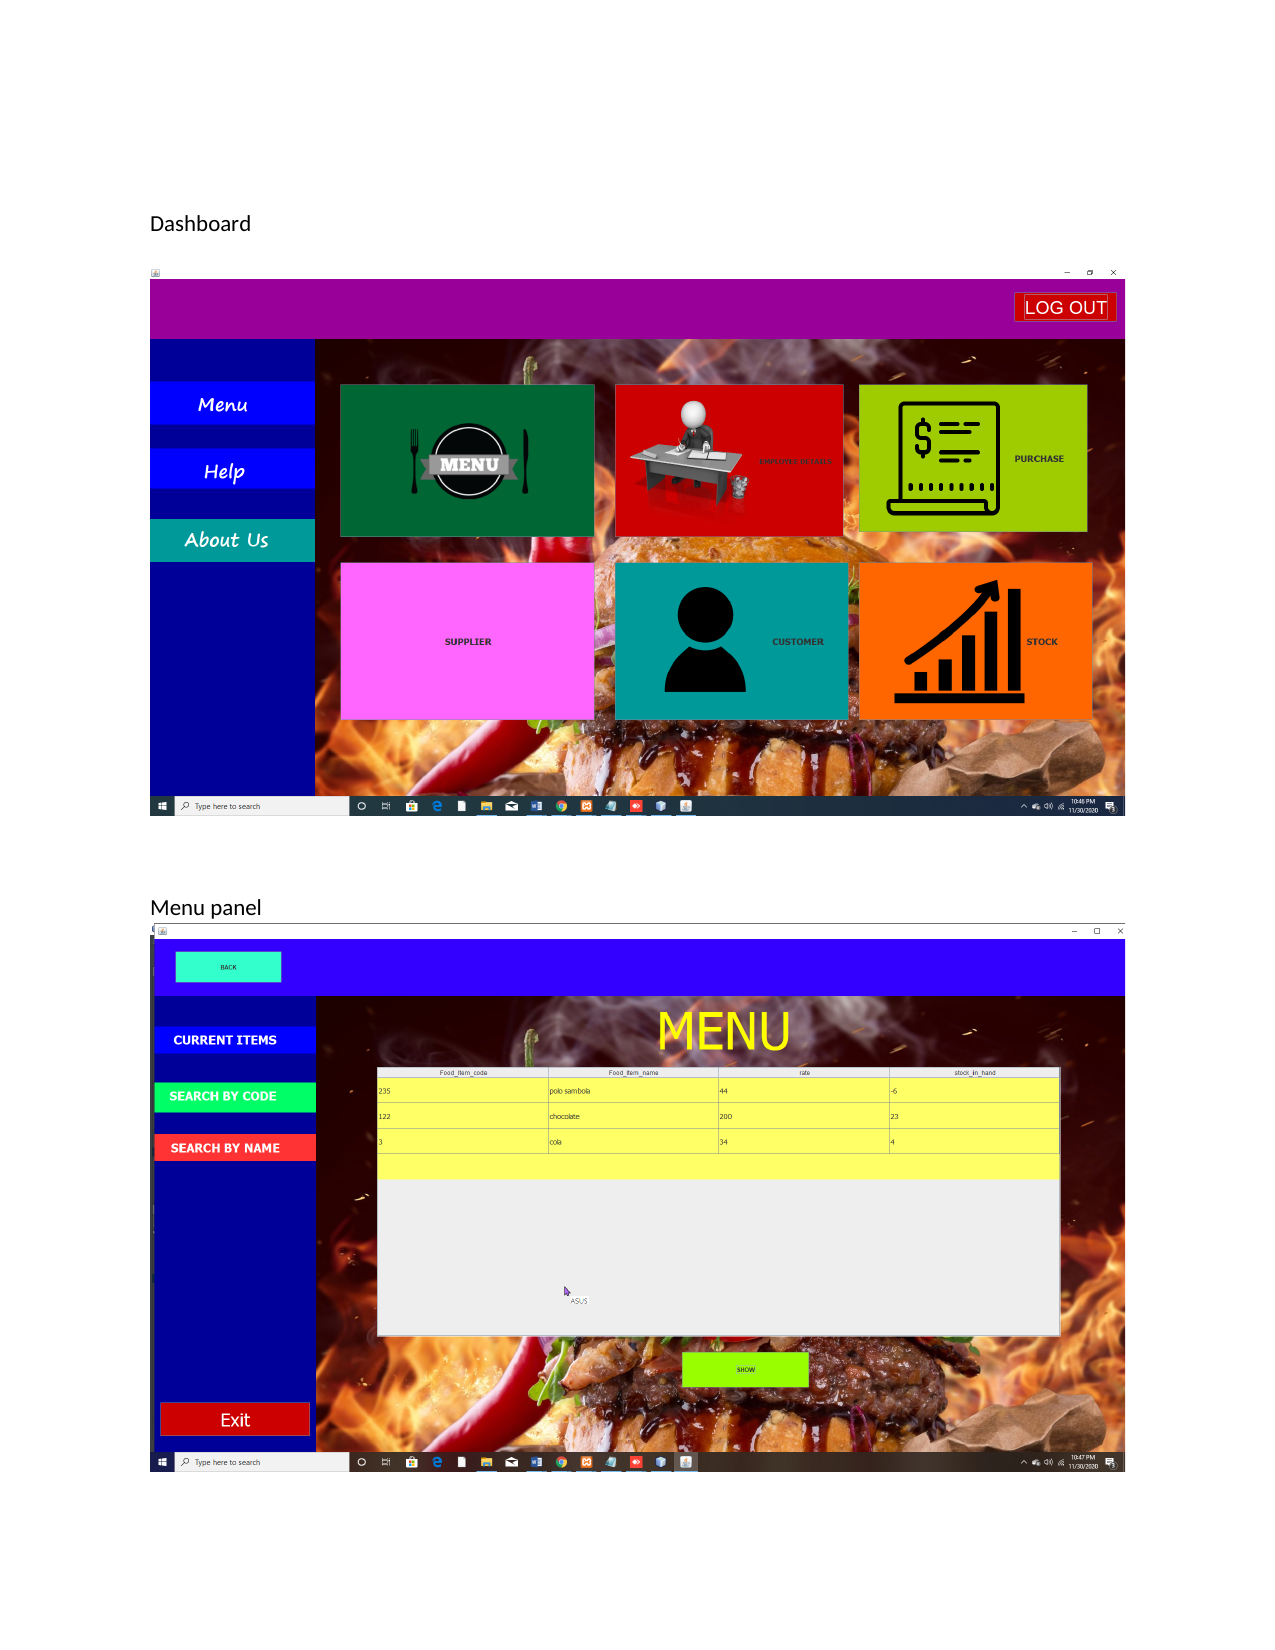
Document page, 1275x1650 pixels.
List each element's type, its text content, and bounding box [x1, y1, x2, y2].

picture [150, 267, 1125, 816]
text Dashboard [150, 209, 1125, 237]
picture [150, 923, 1125, 1472]
text Menu panel [150, 893, 1125, 923]
